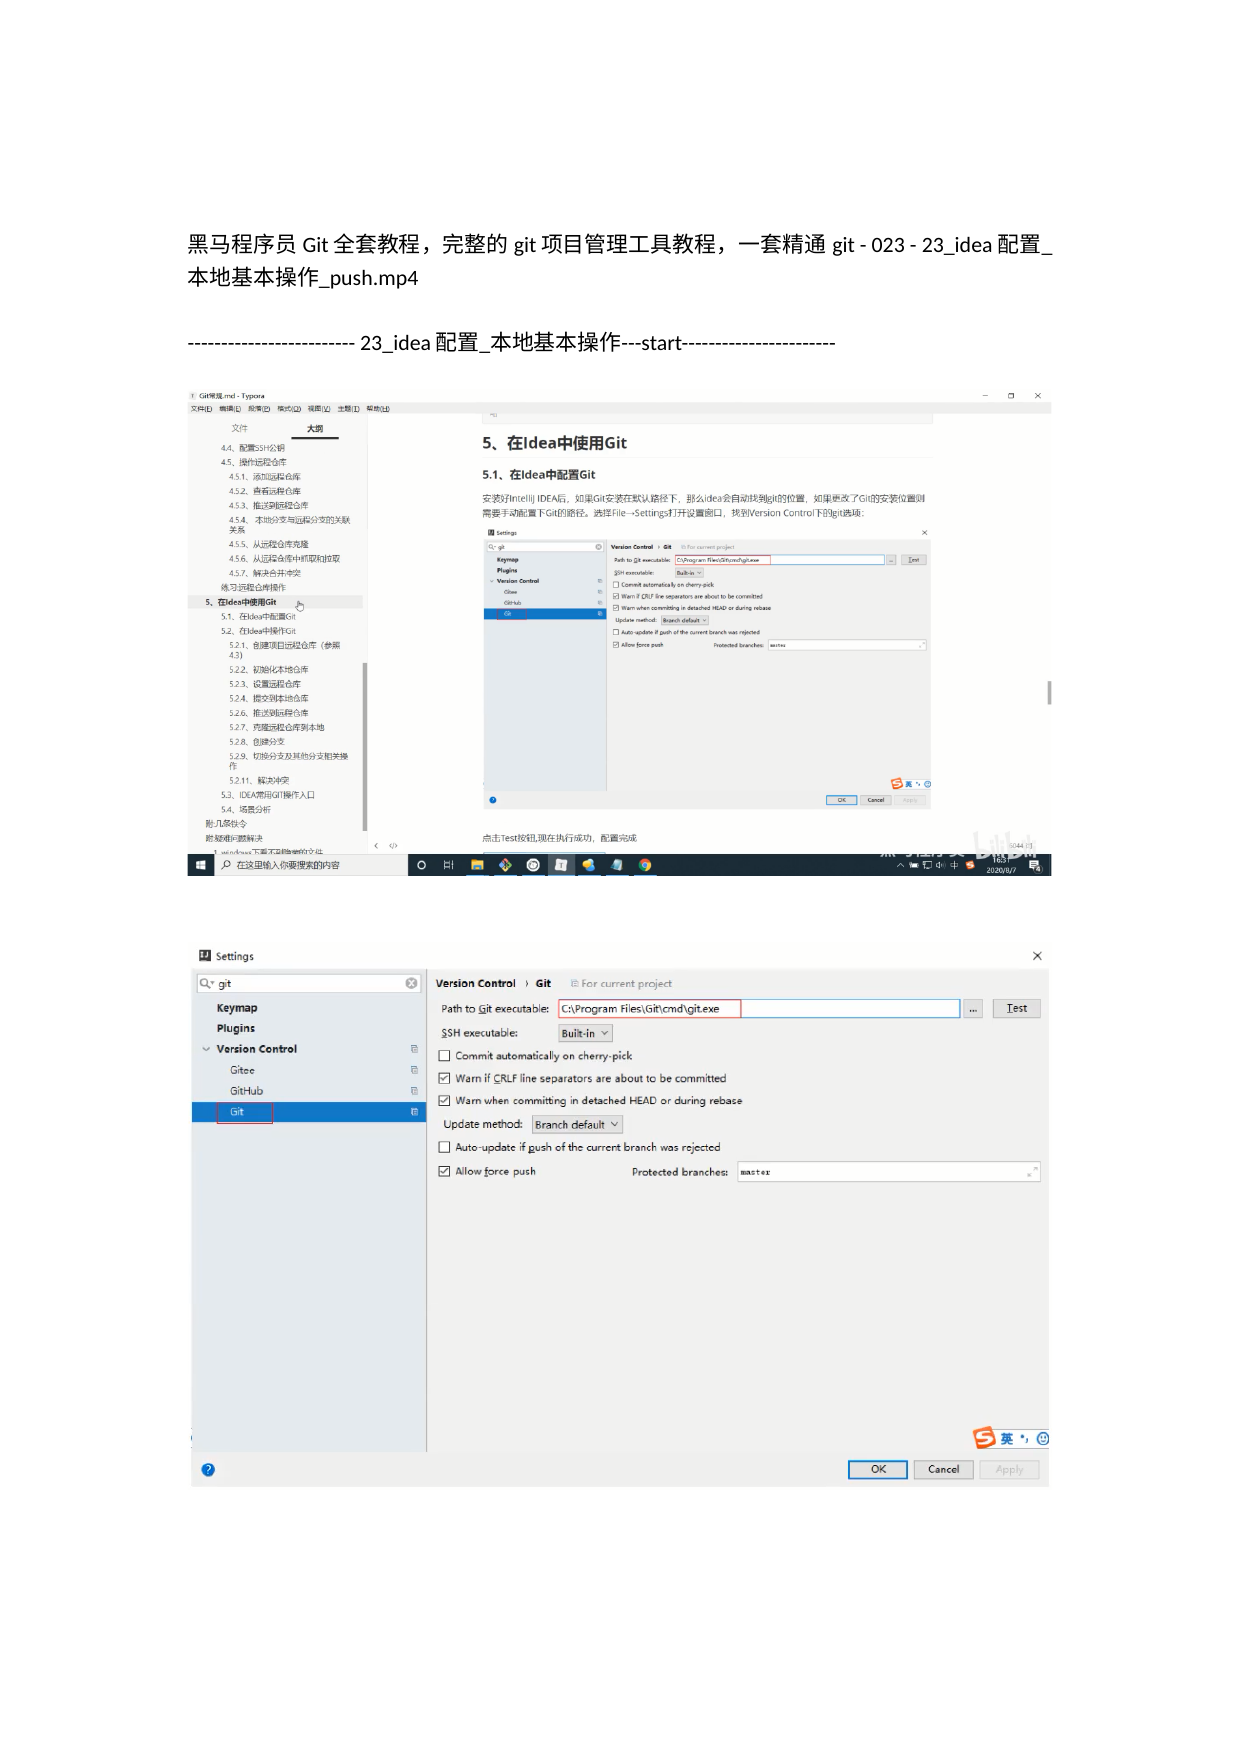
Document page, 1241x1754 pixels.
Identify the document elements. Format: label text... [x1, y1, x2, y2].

text 黑马程序员Git全套教程，完整的git项目管理工具教程，一套精通git - 023 - 23_idea配置_本地基本操作_push.mp4 [187, 227, 1053, 292]
picture [187, 942, 1053, 1490]
text ------------------------- 23_idea配置_本地基本操作---start----------------------- [187, 324, 1053, 357]
picture [187, 389, 1052, 876]
